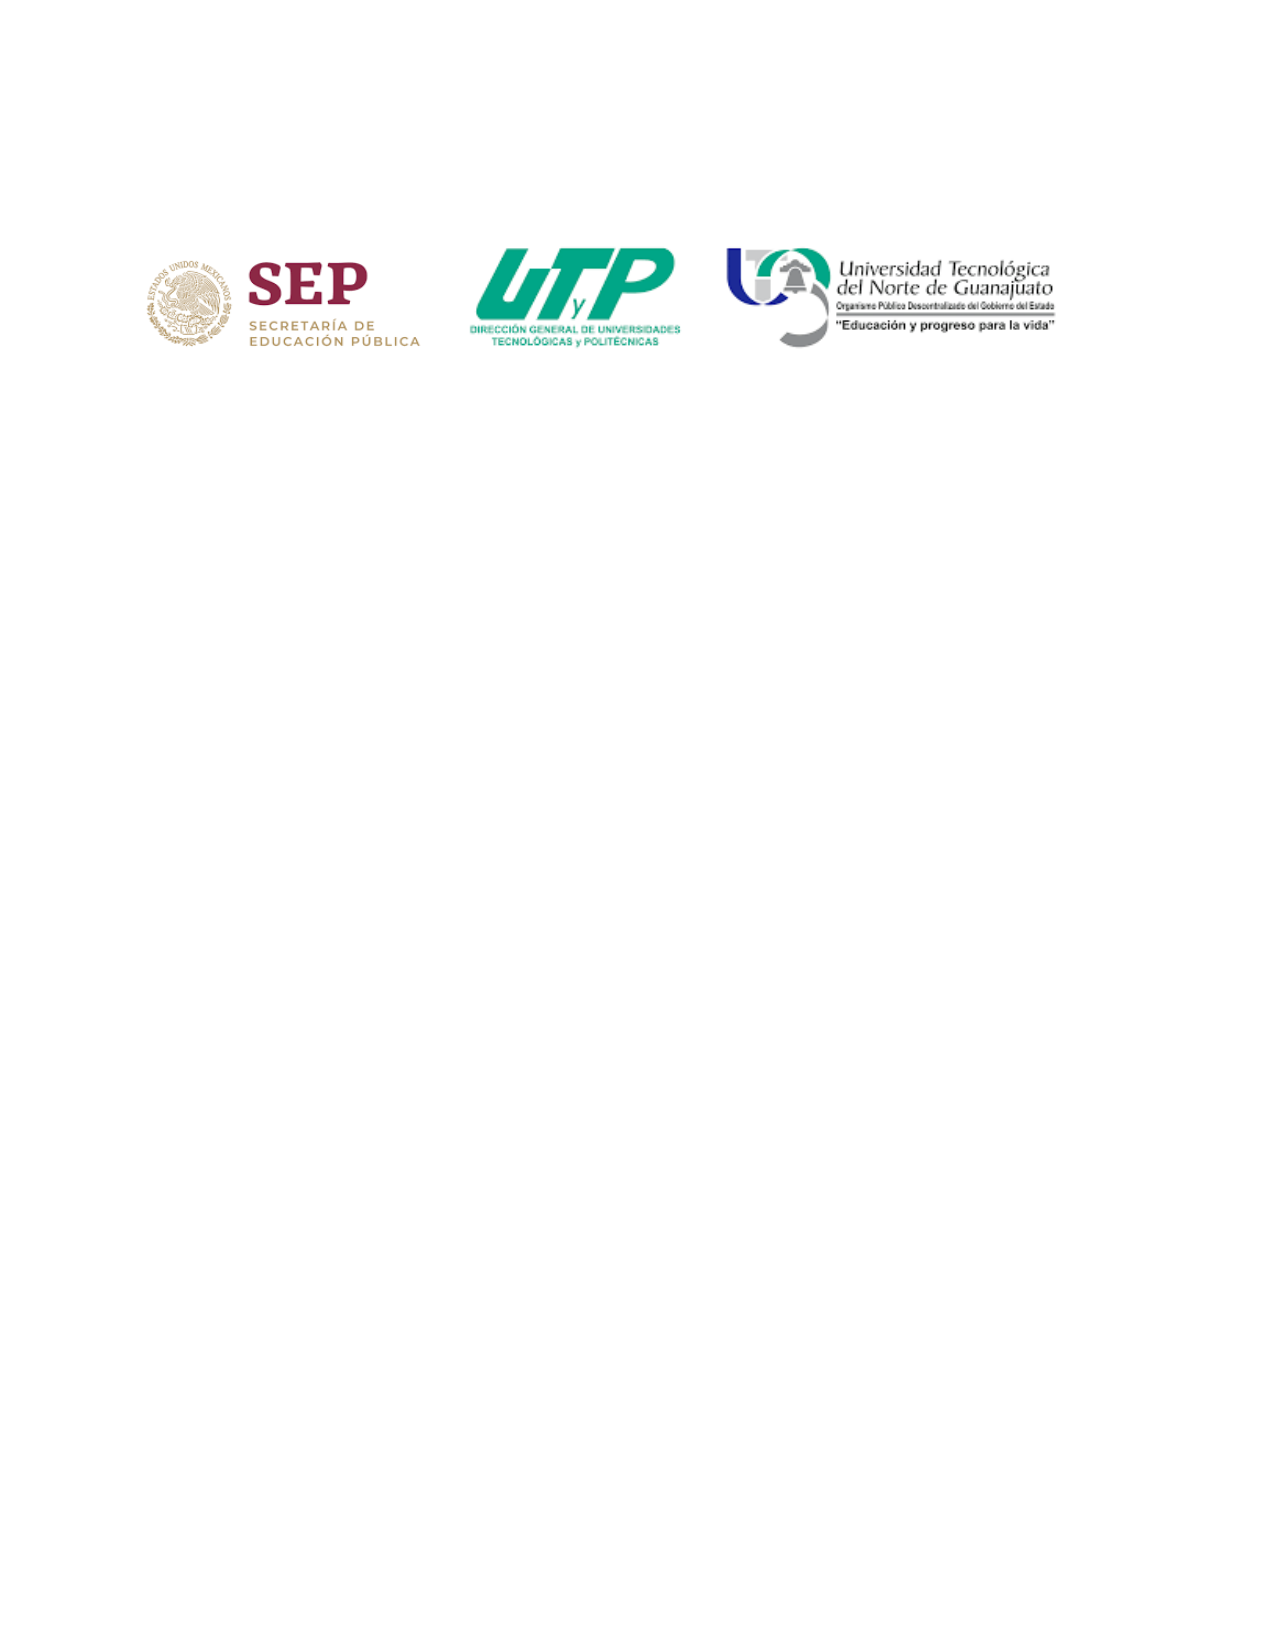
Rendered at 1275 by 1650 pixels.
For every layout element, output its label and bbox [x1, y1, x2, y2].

picture [425, 197, 1094, 376]
picture [142, 197, 424, 407]
